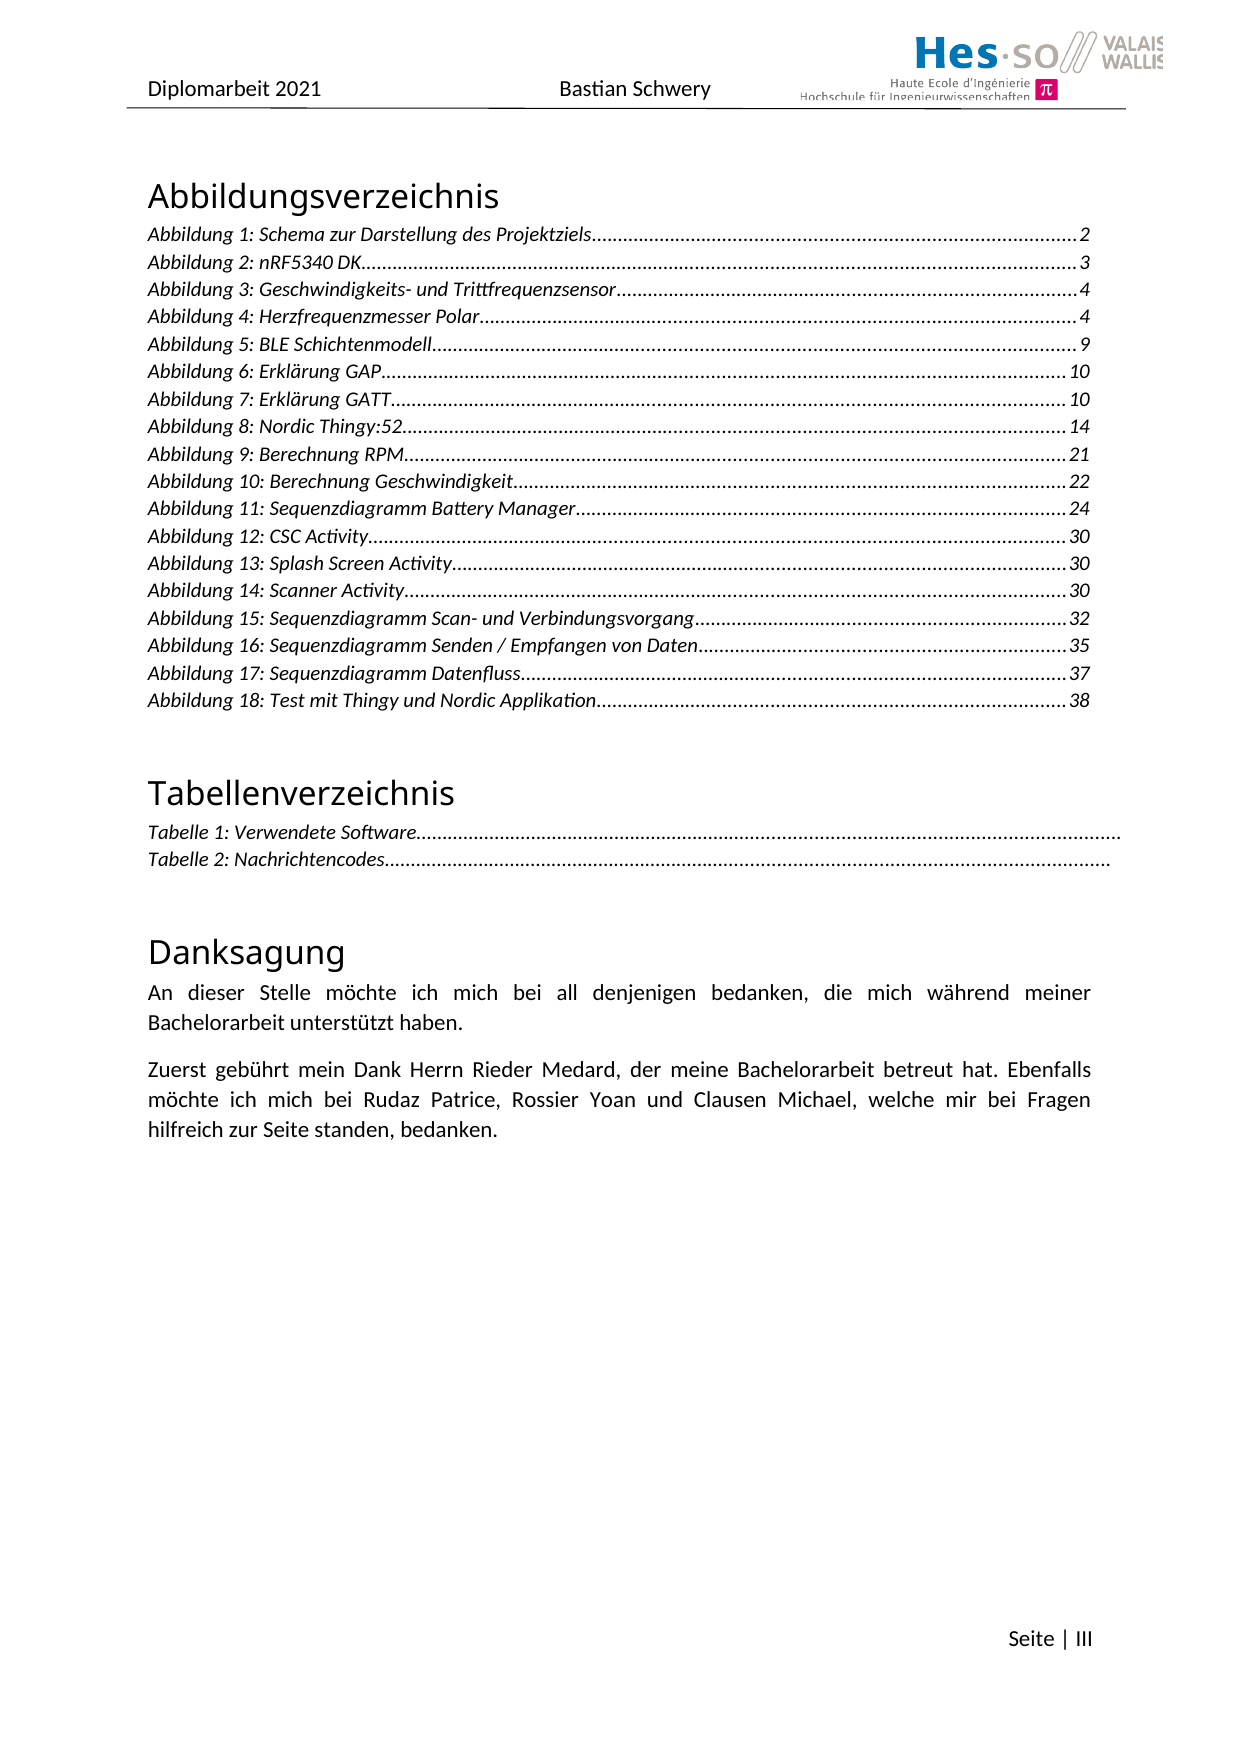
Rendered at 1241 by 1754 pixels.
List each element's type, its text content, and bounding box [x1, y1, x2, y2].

subtitle Danksagung [148, 929, 1093, 974]
text Abbildung 14: Scanner Activity 30 [148, 578, 1093, 603]
text Abbildung 4: Herzfrequenzmesser Polar 4 [148, 304, 1093, 329]
text Abbildung 11: Sequenzdiagramm Battery Manager 24 [148, 496, 1093, 521]
text Tabelle 1: Verwendete Software 4 [148, 819, 1093, 844]
text Abbildung 7: Erklärung GATT 10 [148, 386, 1093, 411]
text Abbildung 1: Schema zur Darstellung des Projektziels 2 [148, 222, 1093, 247]
subtitle Abbildungsverzeichnis [148, 173, 1093, 218]
text Abbildung 15: Sequenzdiagramm Scan- und Verbindungsvorgang 32 [148, 605, 1093, 631]
text Abbildung 5: BLE Schichtenmodell 9 [148, 331, 1093, 357]
text Abbildung 16: Sequenzdiagramm Senden / Empfangen von Daten 35 [148, 632, 1093, 658]
subtitle Tabellenverzeichnis [148, 770, 1093, 815]
text Tabelle 2: Nachrichtencodes 34 [148, 846, 1093, 872]
text Abbildung 6: Erklärung GAP 10 [148, 358, 1093, 384]
text Abbildung 18: Test mit Thingy und Nordic Applikation 38 [148, 687, 1093, 713]
text Abbildung 8: Nordic Thingy:52 14 [148, 413, 1093, 439]
text Abbildung 10: Berechnung Geschwindigkeit 22 [148, 468, 1093, 493]
text Abbildung 2: nRF5340 DK 3 [148, 249, 1093, 274]
text Zuerst gebührt mein Dank Herrn Rieder Medard, der meine Bachelorarbeit betreut hat. Ebenfalls möchte ich mich bei Rudaz Patrice, Rossier Yoan und Clausen Michael, welche mir bei Fragen hilfreich zur Seite standen, bedanken. [148, 1055, 1093, 1143]
picture [800, 31, 1163, 100]
text Abbildung 12: CSC Activity 30 [148, 523, 1093, 548]
text Abbildung 3: Geschwindigkeits- und Trittfrequenzsensor 4 [148, 276, 1093, 302]
text Abbildung 13: Splash Screen Activity 30 [148, 550, 1093, 576]
text An dieser Stelle möchte ich mich bei all denjenigen bedanken, die mich während meiner Bachelorarbeit unterstützt haben. [148, 978, 1093, 1036]
text Abbildung 17: Sequenzdiagramm Datenfluss 37 [148, 660, 1093, 685]
text Abbildung 9: Berechnung RPM 21 [148, 441, 1093, 466]
